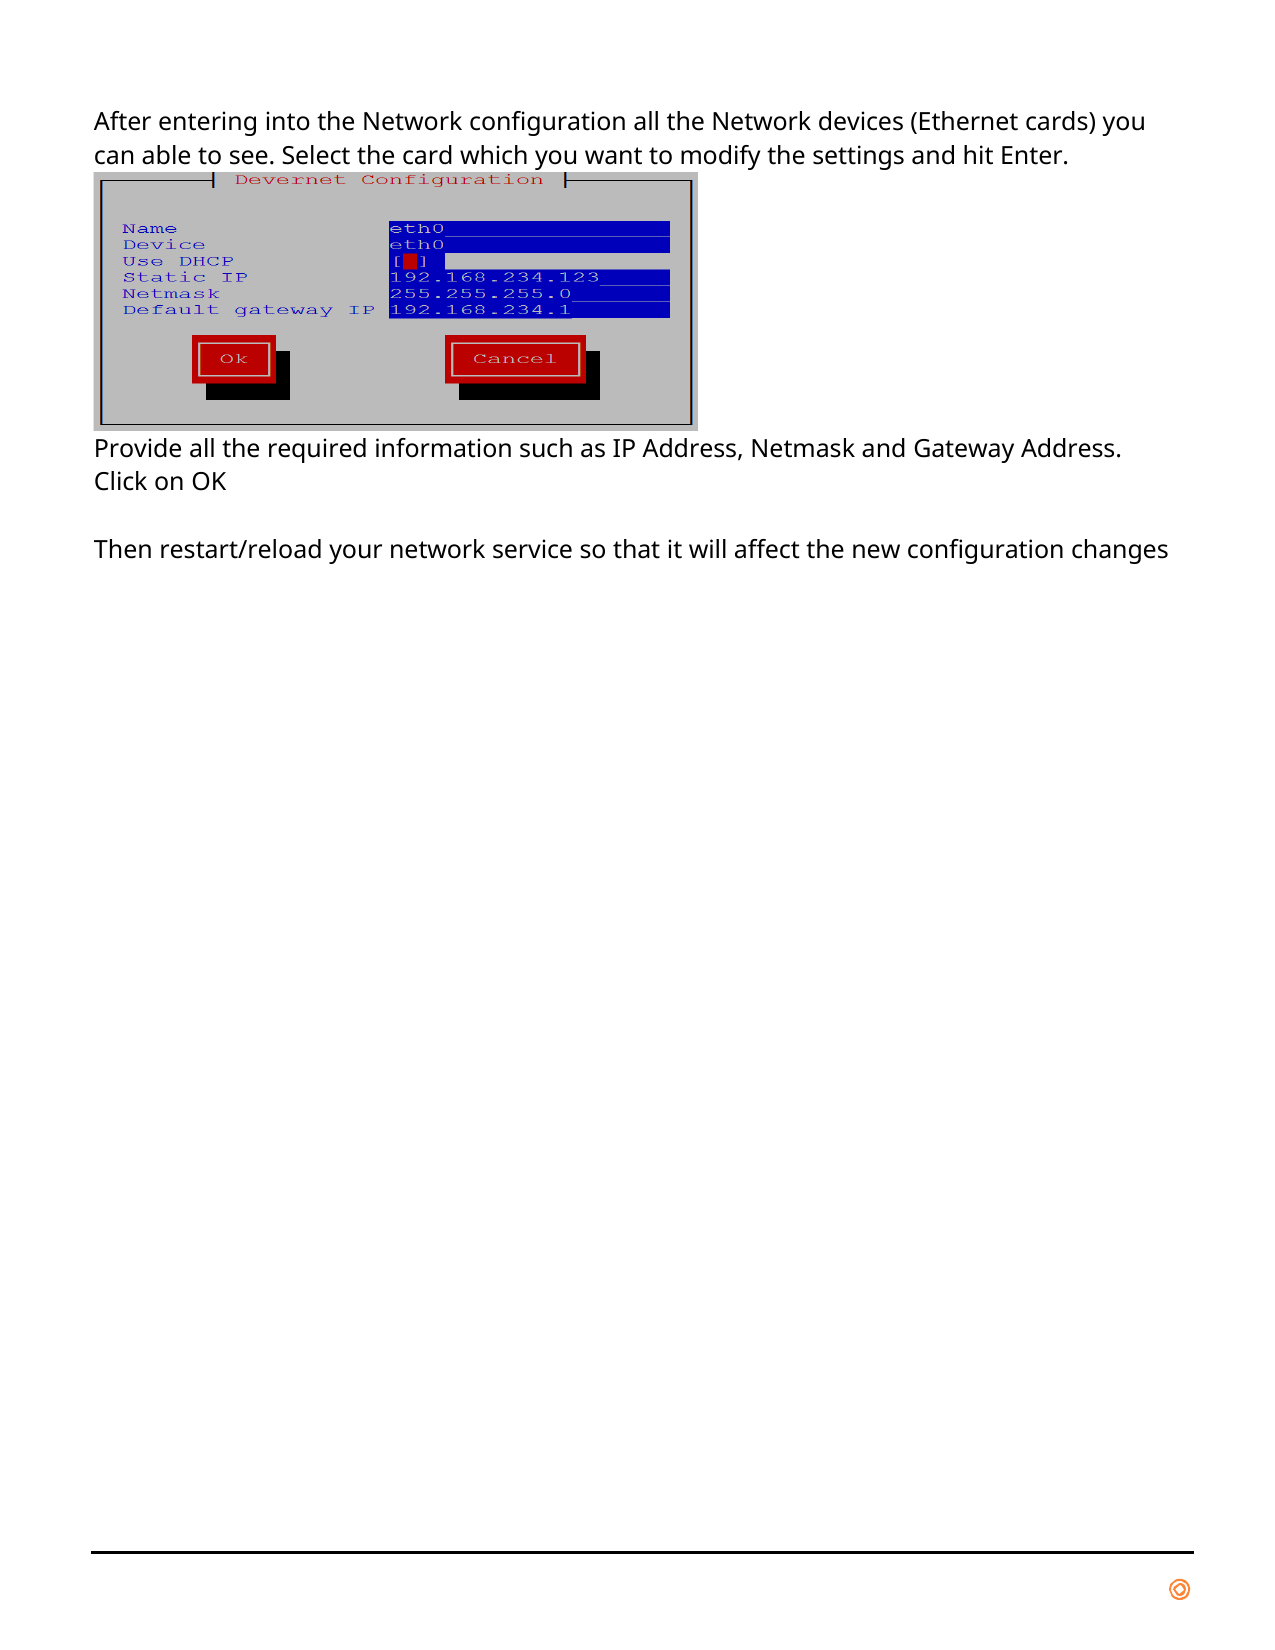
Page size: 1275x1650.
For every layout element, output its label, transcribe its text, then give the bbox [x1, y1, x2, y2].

text Provide all the required information such as IP Address, Netmask and Gateway Address. Click on OK [94, 430, 1172, 498]
text Then restart/reload your network service so that it will affect the new configuration changes [94, 532, 1206, 566]
text After entering into the Network configuration all the Network devices (Ethernet cards) you can able to see. Select the card which you want to modify the settings and hit Enter. [94, 104, 1172, 172]
picture [93, 172, 698, 431]
